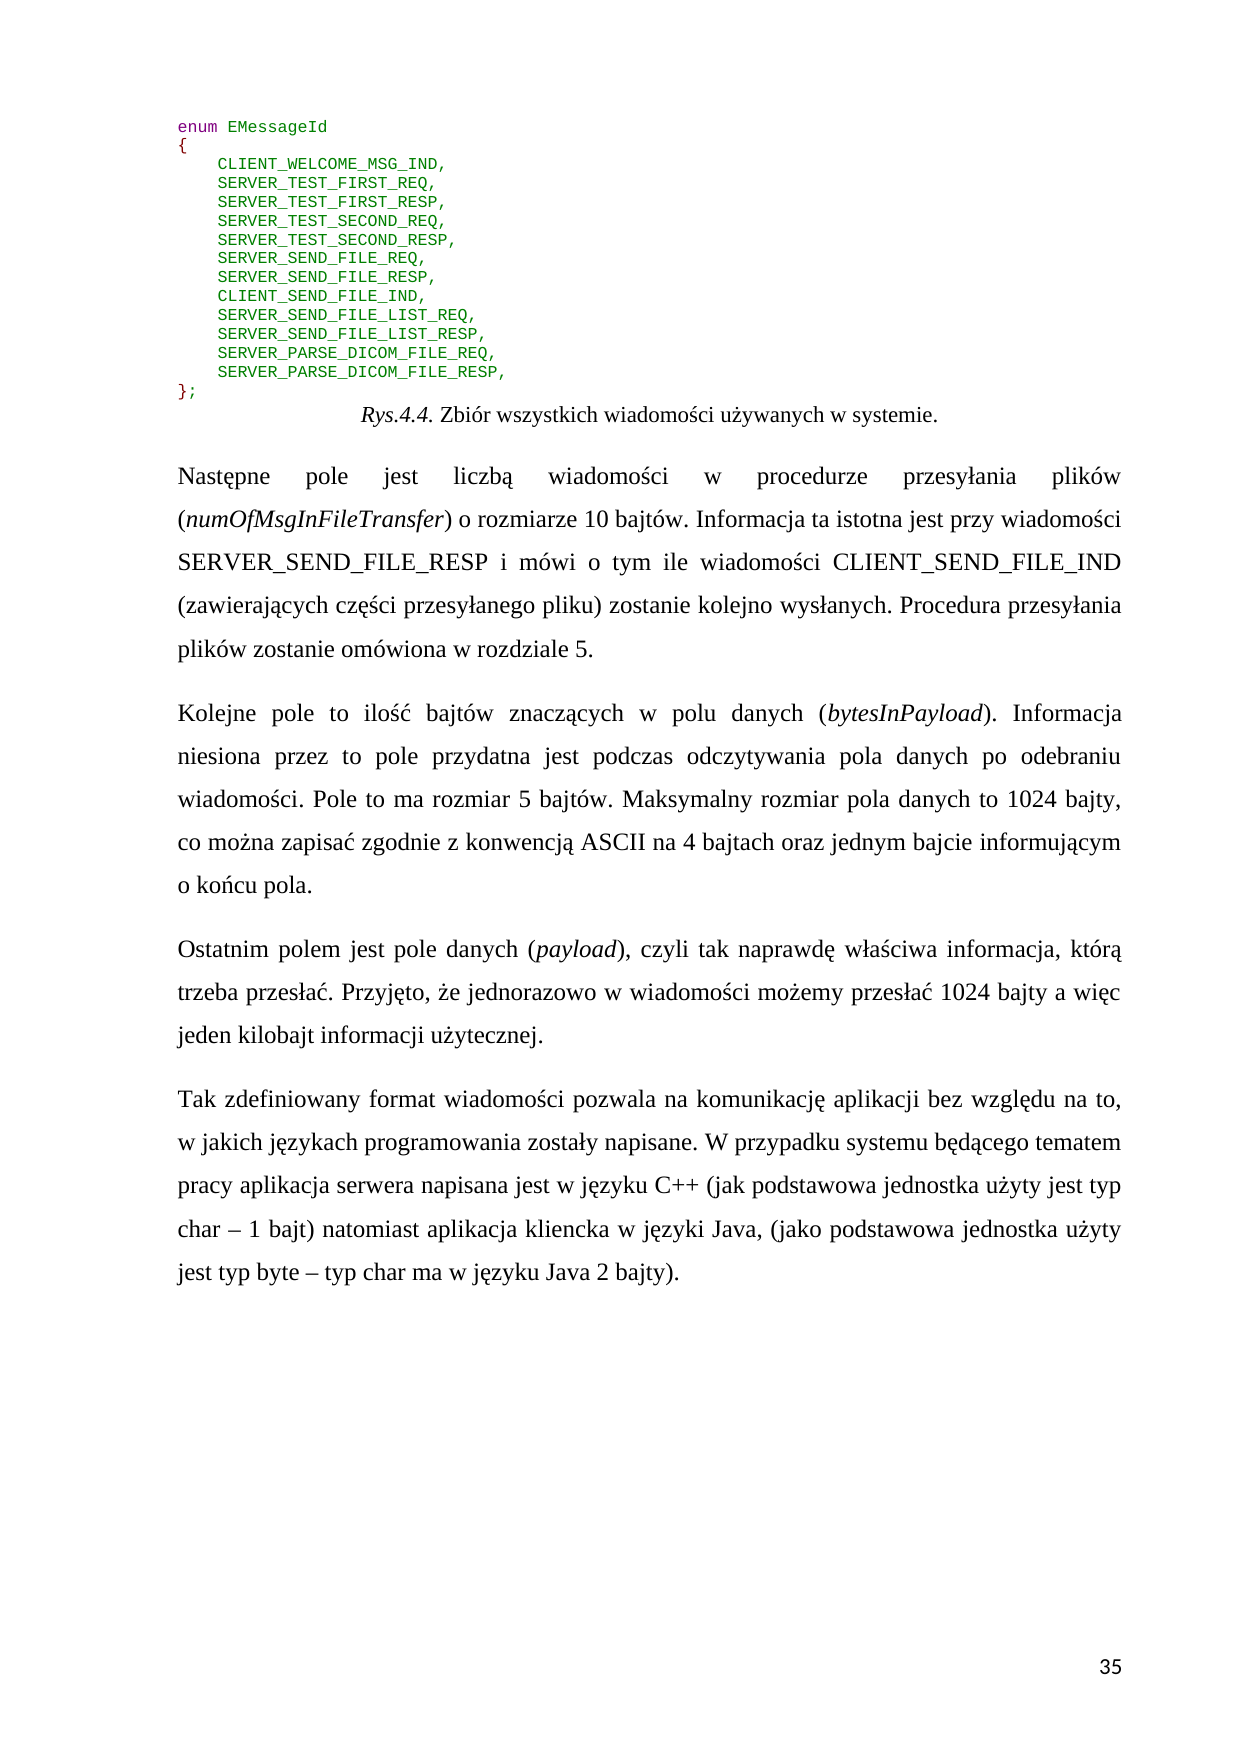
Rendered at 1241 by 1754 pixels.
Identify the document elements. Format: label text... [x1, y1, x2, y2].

text SERVER_SEND_FILE_LIST_REQ, [177, 307, 1122, 326]
text CLIENT_SEND_FILE_IND, [177, 288, 1122, 307]
text enum EMessageId [177, 118, 1122, 137]
text Rys.4.4. Zbiór wszystkich wiadomości używanych w systemie. [177, 401, 1122, 427]
text SERVER_SEND_FILE_LIST_RESP, [177, 326, 1122, 344]
text Tak zdefiniowany format wiadomości pozwala na komunikację aplikacji bez względu na to, w jakich językach programowania zostały napisane. W przypadku systemu będącego tematem pracy aplikacja serwera napisana jest w języku C++ (jak podstawowa jednostka użyty jest typ char – 1 bajt) natomiast aplikacja kliencka w języki Java, (jako podstawowa jednostka użyty jest typ byte – typ char ma w języku Java 2 bajty). [177, 1084, 1122, 1286]
text CLIENT_WELCOME_MSG_IND, [177, 156, 1122, 175]
text SERVER_PARSE_DICOM_FILE_REQ, [177, 344, 1122, 363]
text SERVER_TEST_SECOND_RESP, [177, 231, 1122, 250]
text SERVER_TEST_SECOND_REQ, [177, 212, 1122, 231]
text Ostatnim polem jest pole danych (payload), czyli tak naprawdę właściwa informacja, którą trzeba przesłać. Przyjęto, że jednorazowo w wiadomości możemy przesłać 1024 bajty a więc jeden kilobajt informacji użytecznej. [177, 934, 1122, 1049]
text SERVER_SEND_FILE_RESP, [177, 269, 1122, 288]
text Następne pole jest liczbą wiadomości w procedurze przesyłania plików (numOfMsgInFileTransfer) o rozmiarze 10 bajtów. Informacja ta istotna jest przy wiadomości SERVER_SEND_FILE_RESP i mówi o tym ile wiadomości CLIENT_SEND_FILE_IND (zawierających części przesyłanego pliku) zostanie kolejno wysłanych. Procedura przesyłania plików zostanie omówiona w rozdziale 5. [177, 461, 1122, 662]
text }; [177, 382, 1122, 401]
text SERVER_PARSE_DICOM_FILE_RESP, [177, 363, 1122, 382]
text Kolejne pole to ilość bajtów znaczących w polu danych (bytesInPayload). Informacja niesiona przez to pole przydatna jest podczas odczytywania pola danych po odebraniu wiadomości. Pole to ma rozmiar 5 bajtów. Maksymalny rozmiar pola danych to 1024 bajty, co można zapisać zgodnie z konwencją ASCII na 4 bajtach oraz jednym bajcie informującym o końcu pola. [177, 698, 1122, 899]
text SERVER_TEST_FIRST_REQ, [177, 175, 1122, 193]
text SERVER_TEST_FIRST_RESP, [177, 193, 1122, 212]
text SERVER_SEND_FILE_REQ, [177, 250, 1122, 269]
text { [177, 137, 1122, 156]
